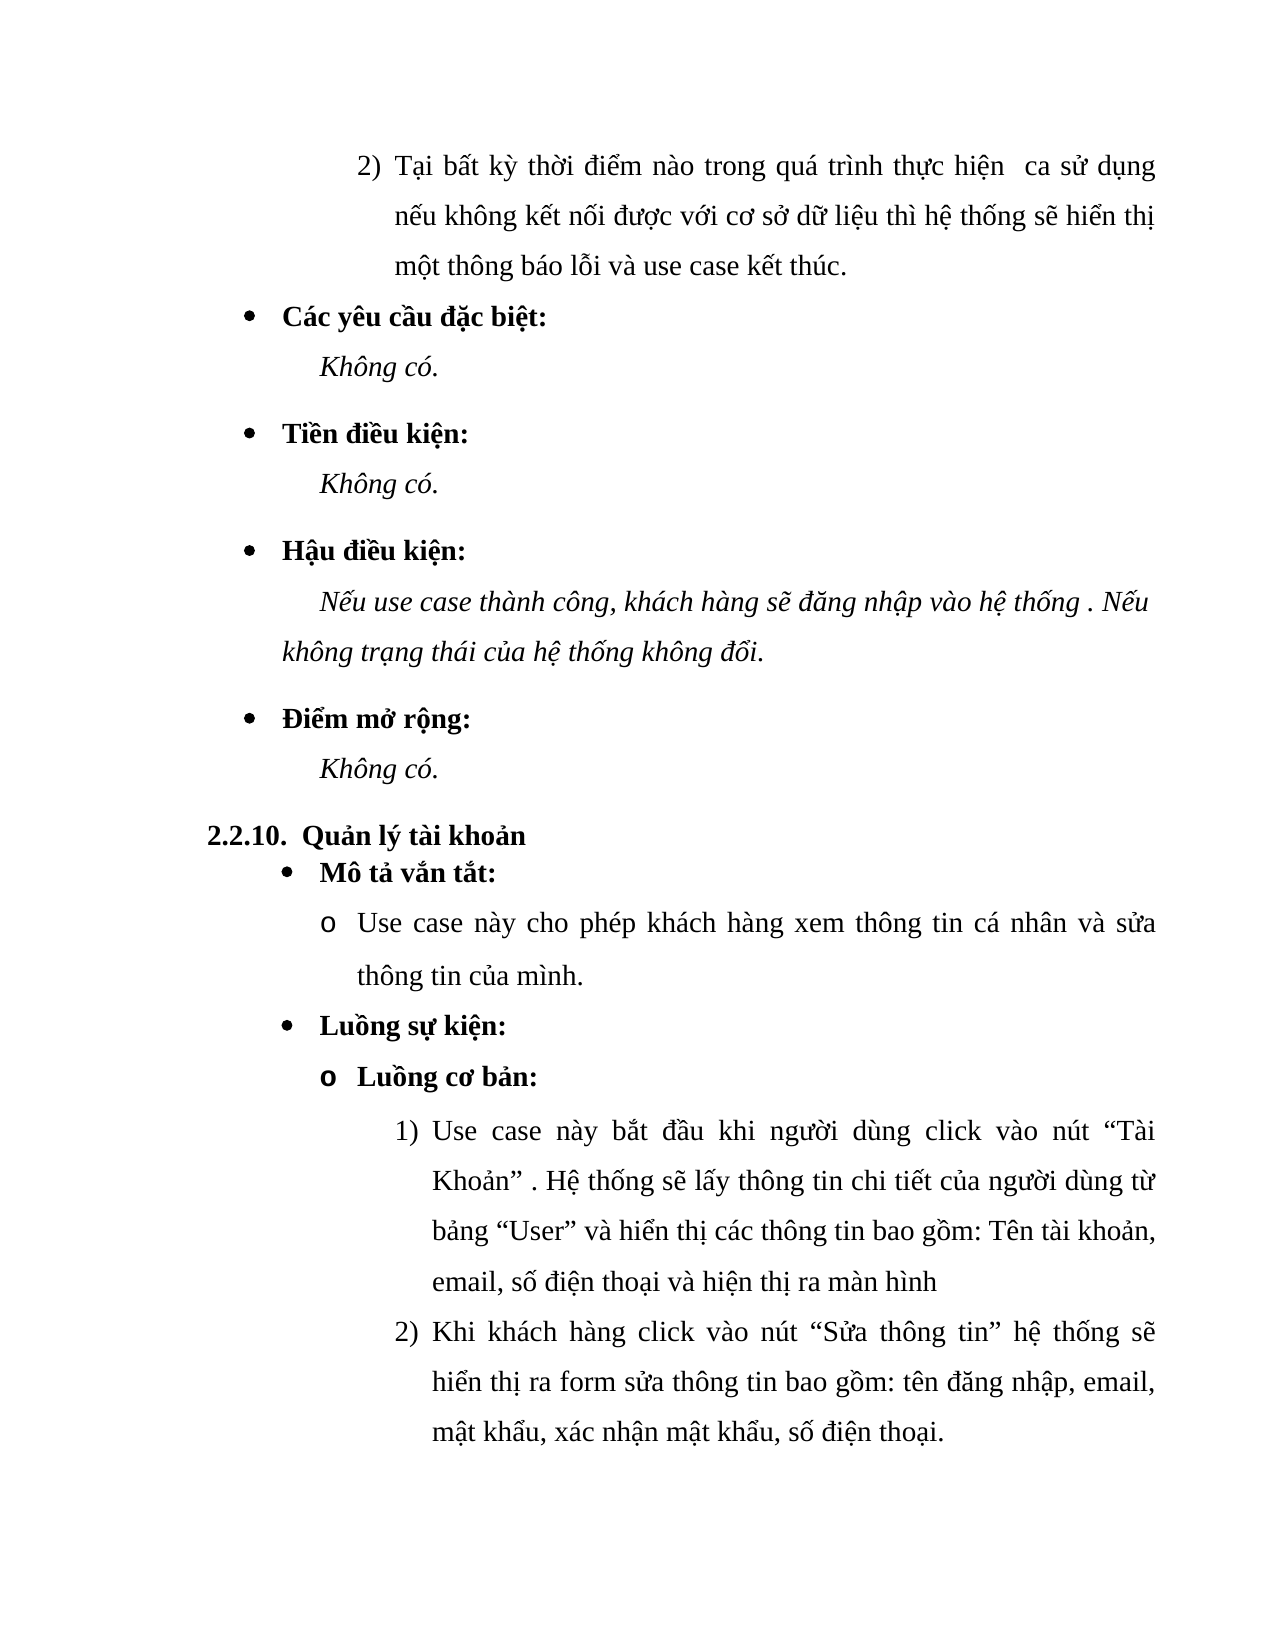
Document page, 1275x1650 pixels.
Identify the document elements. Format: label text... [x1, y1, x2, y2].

list Tiền điều kiện: [244, 416, 1157, 450]
list Khi khách hàng click vào nút “Sửa thông tin” hệ thống sẽ hiển thị ra form sửa thông tin bao gồm: tên đăng nhập, email, mật khẩu, xác nhận mật khẩu, số điện thoại. [394, 1314, 1157, 1448]
text Không có. [282, 349, 1157, 383]
list Tại bất kỳ thời điểm nào trong quá trình thực hiện ca sử dụng nếu không kết nối được với cơ sở dữ liệu thì hệ thống sẽ hiển thị một thông báo lỗi và use case kết thúc. [357, 148, 1157, 282]
list Điểm mở rộng: [244, 701, 1157, 735]
text Nếu use case thành công, khách hàng sẽ đăng nhập vào hệ thống . Nếu không trạng thái của hệ thống không đổi. [282, 584, 1157, 668]
text Không có. [282, 752, 1157, 785]
list Các yêu cầu đặc biệt: [244, 299, 1157, 332]
subtitle 2.2.10. Quản lý tài khoản [207, 818, 1157, 852]
list Luồng cơ bản: [319, 1059, 1157, 1095]
list Mô tả vắn tắt: [282, 855, 1157, 888]
list Use case này bắt đầu khi người dùng click vào nút “Tài Khoản” . Hệ thống sẽ lấy thông tin chi tiết của người dùng từ bảng “User” và hiển thị các thông tin bao gồm: Tên tài khoản, email, số điện thoại và hiện thị ra màn hình [394, 1113, 1157, 1297]
list Use case này cho phép khách hàng xem thông tin cá nhân và sửa thông tin của mình. [319, 905, 1157, 991]
text Không có. [282, 466, 1157, 500]
list Hậu điều kiện: [244, 533, 1157, 567]
list Luồng sự kiện: [282, 1008, 1157, 1042]
